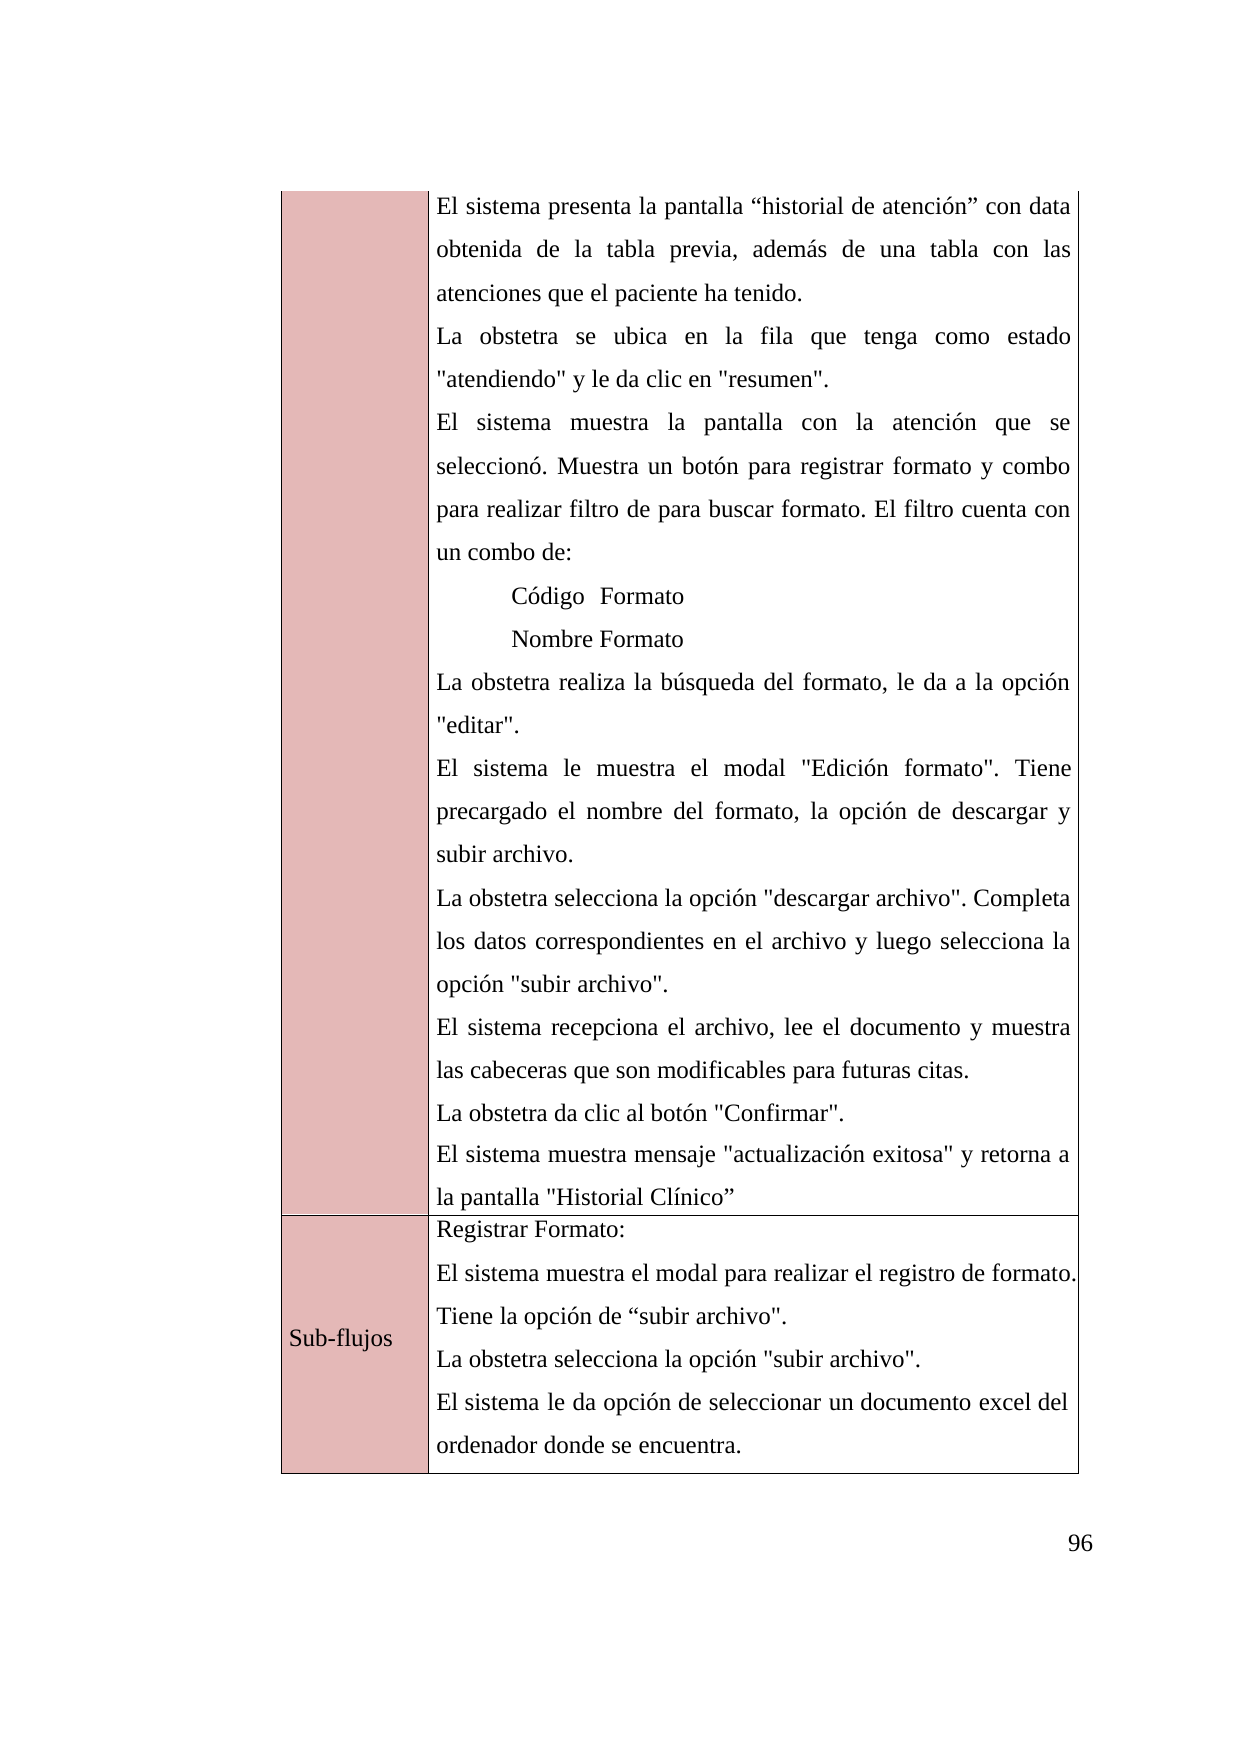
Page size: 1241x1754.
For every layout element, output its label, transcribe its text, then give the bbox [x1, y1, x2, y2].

table_header [282, 191, 428, 1214]
table_cell Registrar Formato: El sistema muestra el modal para realizar el registro de formato. Tiene la opción de “subir archivo". La obstetra selecciona la opción "subir archivo". El sistema le da opción de seleccionar un documento excel del ordenador donde se encuentra. [429, 1216, 1078, 1473]
table_header El sistema presenta la pantalla “historial de atención” con data obtenida de la tabla previa, además de una tabla con las atenciones que el paciente ha tenido. La obstetra se ubica en la fila que tenga como estado "atendiendo" y le da clic en "resumen". El sistema muestra la pantalla con la atención que se seleccionó. Muestra un botón para registrar formato y combo para realizar filtro de para buscar formato. El filtro cuenta con un combo de: Código Formato Nombre Formato La obstetra realiza la búsqueda del formato, le da a la opción "editar". El sistema le muestra el modal "Edición formato". Tiene precargado el nombre del formato, la opción de descargar y subir archivo. La obstetra selecciona la opción "descargar archivo". Completa los datos correspondientes en el archivo y luego selecciona la opción "subir archivo". El sistema recepciona el archivo, lee el documento y muestra las cabeceras que son modificables para futuras citas. La obstetra da clic al botón "Confirmar". El sistema muestra mensaje "actualización exitosa" y retorna a la pantalla "Historial Clínico” [429, 191, 1078, 1214]
table_cell Sub-flujos [282, 1216, 428, 1473]
